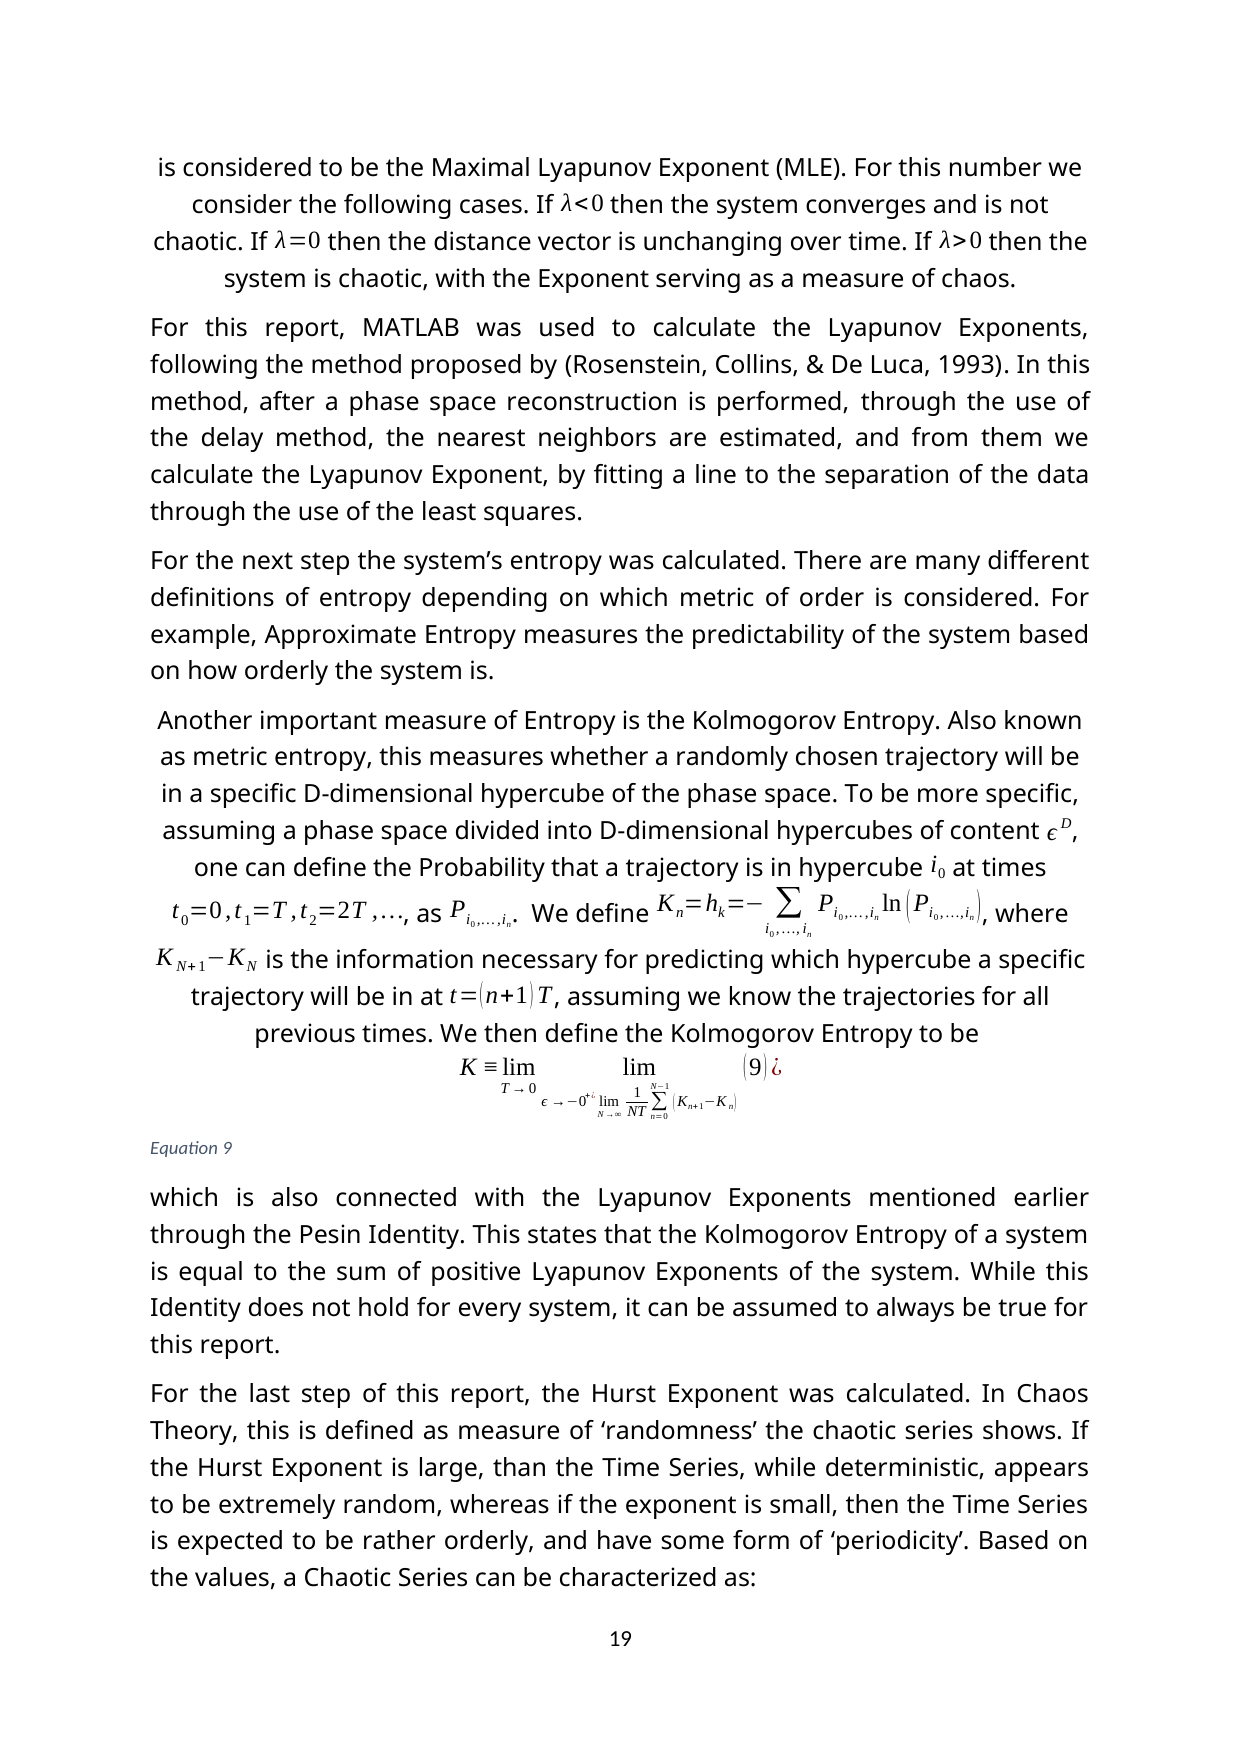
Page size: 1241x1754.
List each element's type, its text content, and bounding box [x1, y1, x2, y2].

text For this report, MATLAB was used to calculate the Lyapunov Exponents, following the method proposed by . In this method, after a phase space reconstruction is performed, through the use of the delay method, the nearest neighbors are estimated, and from them we calculate the Lyapunov Exponent, by fitting a line to the separation of the data through the use of the least squares. [150, 309, 1090, 527]
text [150, 150, 1090, 294]
text Another important measure of Entropy is the Kolmogorov Entropy. Also known as metric entropy, this measures whether a randomly chosen trajectory will be in a specific D-dimensional hypercube of the phase space. To be more specific, assuming a phase space divided into D-dimensional hypercubes of content , one can define the Probability that a trajectory is in hypercube at times , as . We define , where is the information necessary for predicting which hypercube a specific trajectory will be in at , assuming we know the trajectories for all previous times. We then define the Kolmogorov Entropy to be [150, 702, 1090, 1121]
text For the last step of this report, the Hurst Exponent was calculated. In Chaos Theory, this is defined as measure of ‘randomness’ the chaotic series shows. If the Hurst Exponent is large, than the Time Series, while deterministic, appears to be extremely random, whereas if the exponent is small, then the Time Series is expected to be rather orderly, and have some form of ‘periodicity’. Based on the values, a Chaotic Series can be characterized as: [150, 1376, 1090, 1594]
text Equation 9 [150, 1136, 1090, 1159]
text which is also connected with the Lyapunov Exponents mentioned earlier through the Pesin Identity. This states that the Kolmogorov Entropy of a system is equal to the sum of positive Lyapunov Exponents of the system. While this Identity does not hold for every system, it can be assumed to always be true for this report. [150, 1179, 1090, 1361]
text For the next step the system’s entropy was calculated. There are many different definitions of entropy depending on which metric of order is considered. For example, Approximate Entropy measures the predictability of the system based on how orderly the system is. [150, 543, 1090, 687]
